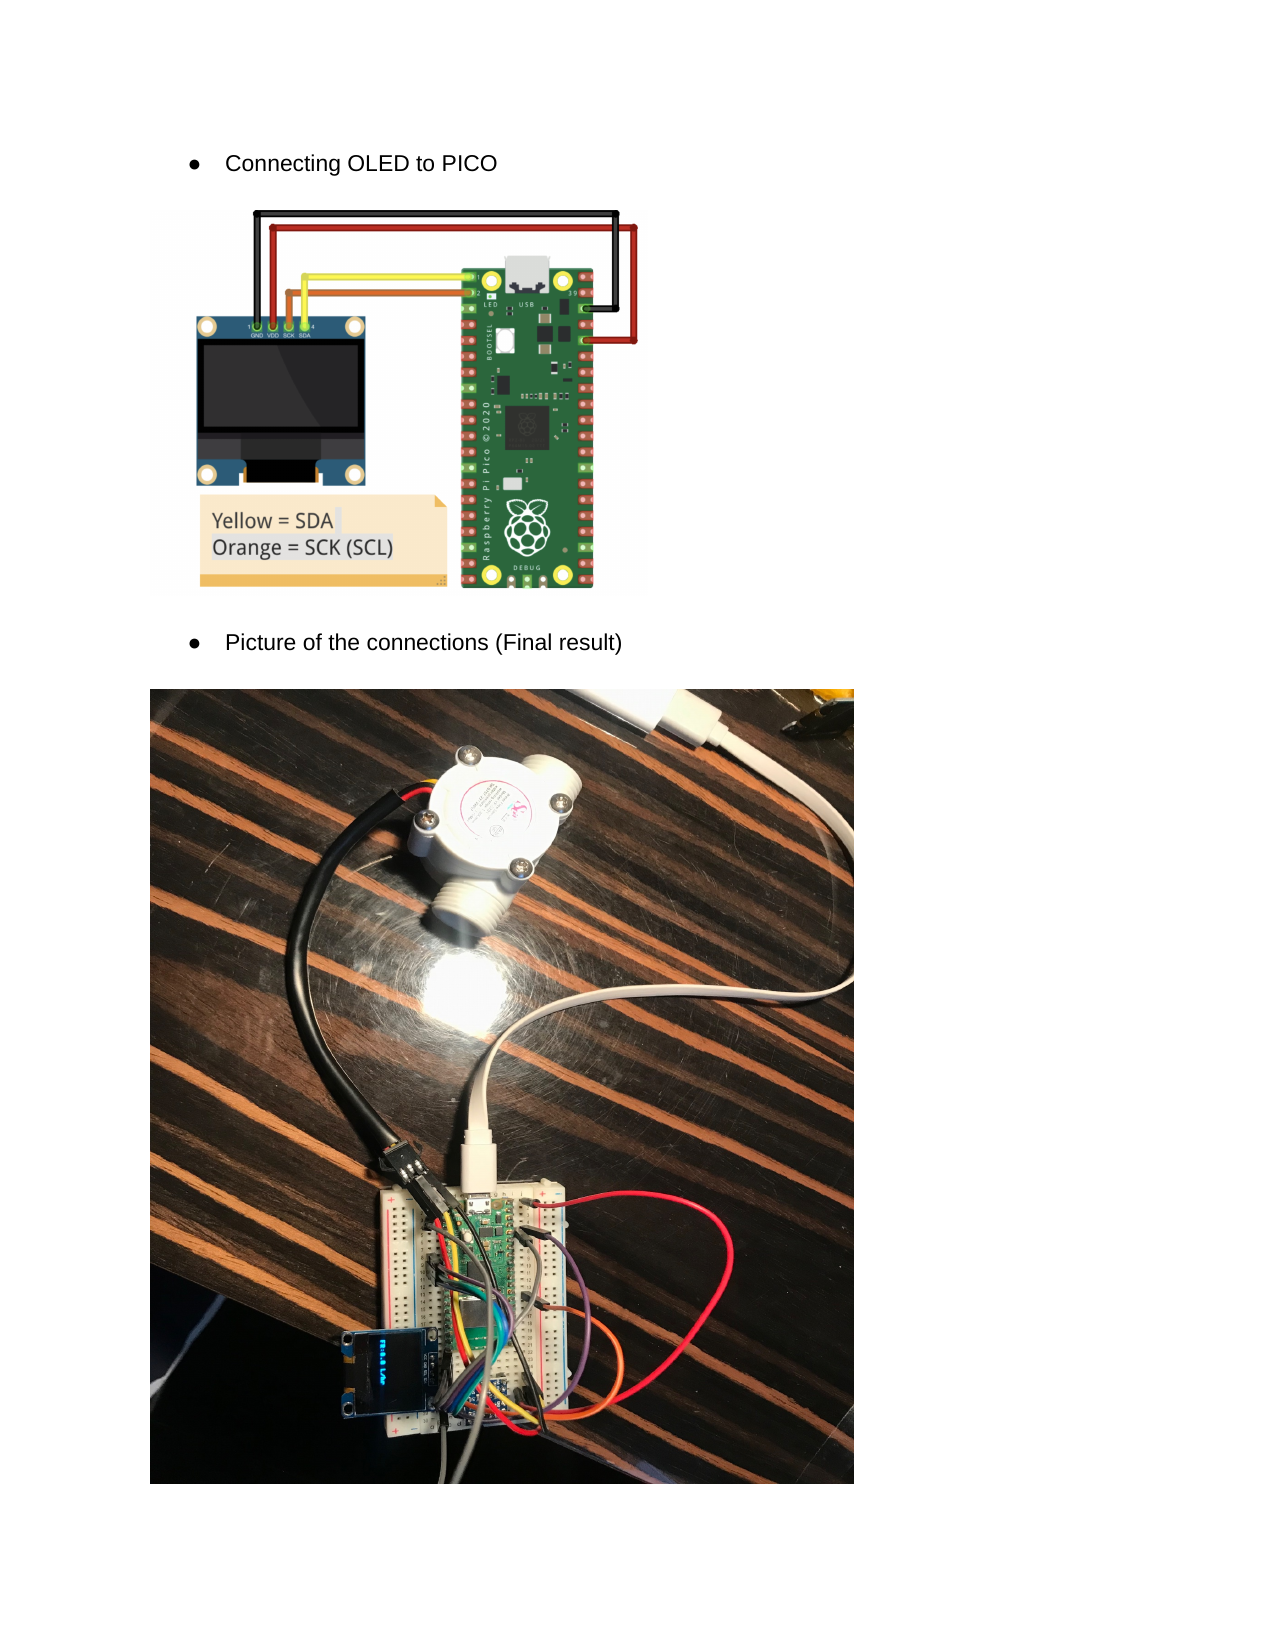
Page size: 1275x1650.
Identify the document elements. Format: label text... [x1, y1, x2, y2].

list Connecting OLED to PICO [187, 150, 1125, 176]
list Picture of the connections (Final result) [187, 629, 1125, 656]
picture [150, 210, 648, 596]
picture [150, 689, 854, 1484]
